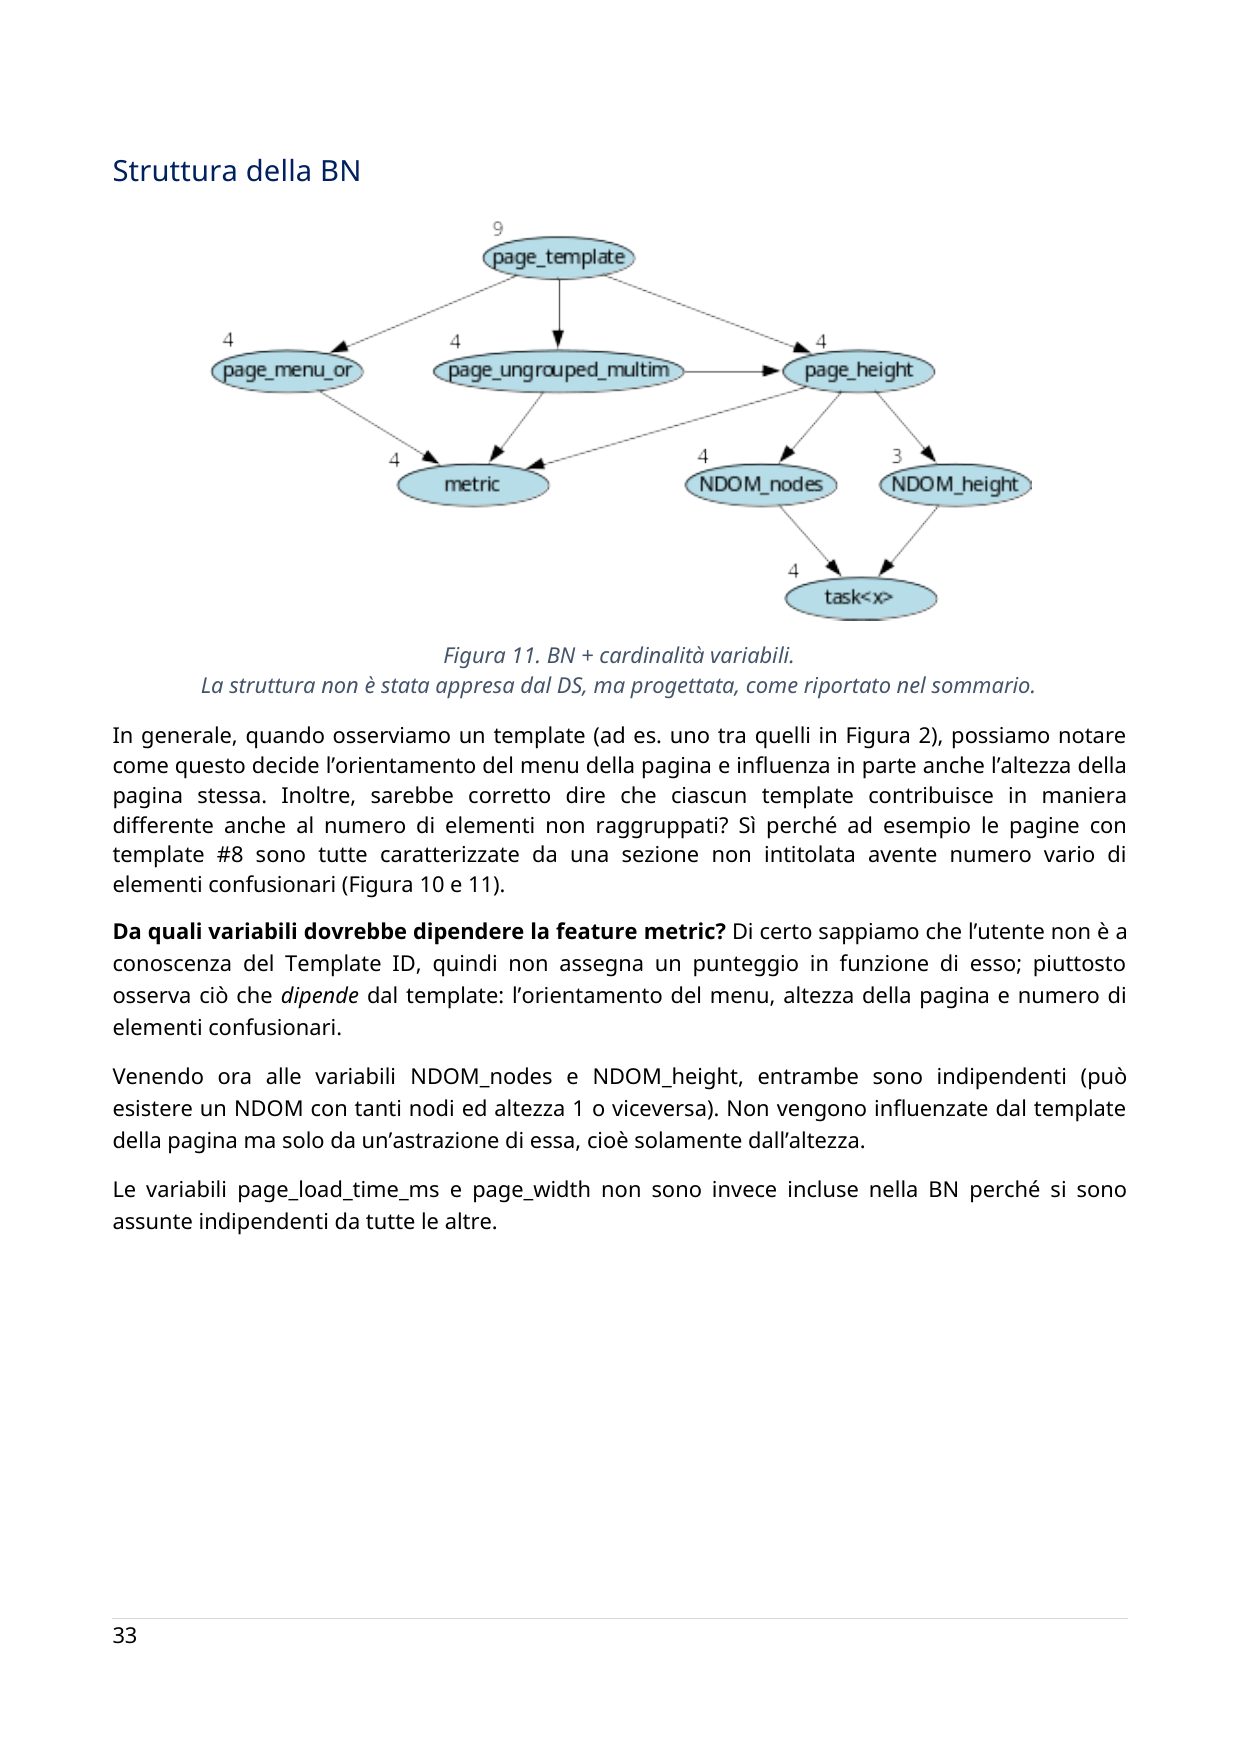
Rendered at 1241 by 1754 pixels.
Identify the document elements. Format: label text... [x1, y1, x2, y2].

text In generale, quando osserviamo un template (ad es. uno tra quelli in Figura 2), possiamo notare come questo decide l’orientamento del menu della pagina e influenza in parte anche l’altezza della pagina stessa. Inoltre, sarebbe corretto dire che ciascun template contribuisce in maniera differente anche al numero di elementi non raggruppati? Sì perché ad esempio le pagine con template #8 sono tutte caratterizzate da una sezione non intitolata avente numero vario di elementi confusionari (Figura 10 e 11). [112, 720, 1128, 899]
subtitle Struttura della BN [112, 150, 1128, 190]
text Figura 11. BN + cardinalità variabili. La struttura non è stata appresa dal DS, ma progettata, come riportato nel sommario. [112, 640, 1128, 699]
text Da quali variabili dovrebbe dipendere la feature metric? Di certo sappiamo che l’utente non è a conoscenza del Template ID, quindi non assegna un punteggio in funzione di esso; piuttosto osserva ciò che dipende dal template: l’orientamento del menu, altezza della pagina e numero di elementi confusionari. [112, 916, 1128, 1042]
text Venendo ora alle variabili NDOM_nodes e NDOM_height, entrambe sono indipendenti (può esistere un NDOM con tanti nodi ed altezza 1 o viceversa). Non vengono influenzate dal template della pagina ma solo da un’astrazione di essa, cioè solamente dall’altezza. [112, 1061, 1128, 1155]
text Le variabili page_load_time_ms e page_width non sono invece incluse nella BN perché si sono assunte indipendenti da tutte le altre. [112, 1174, 1128, 1236]
